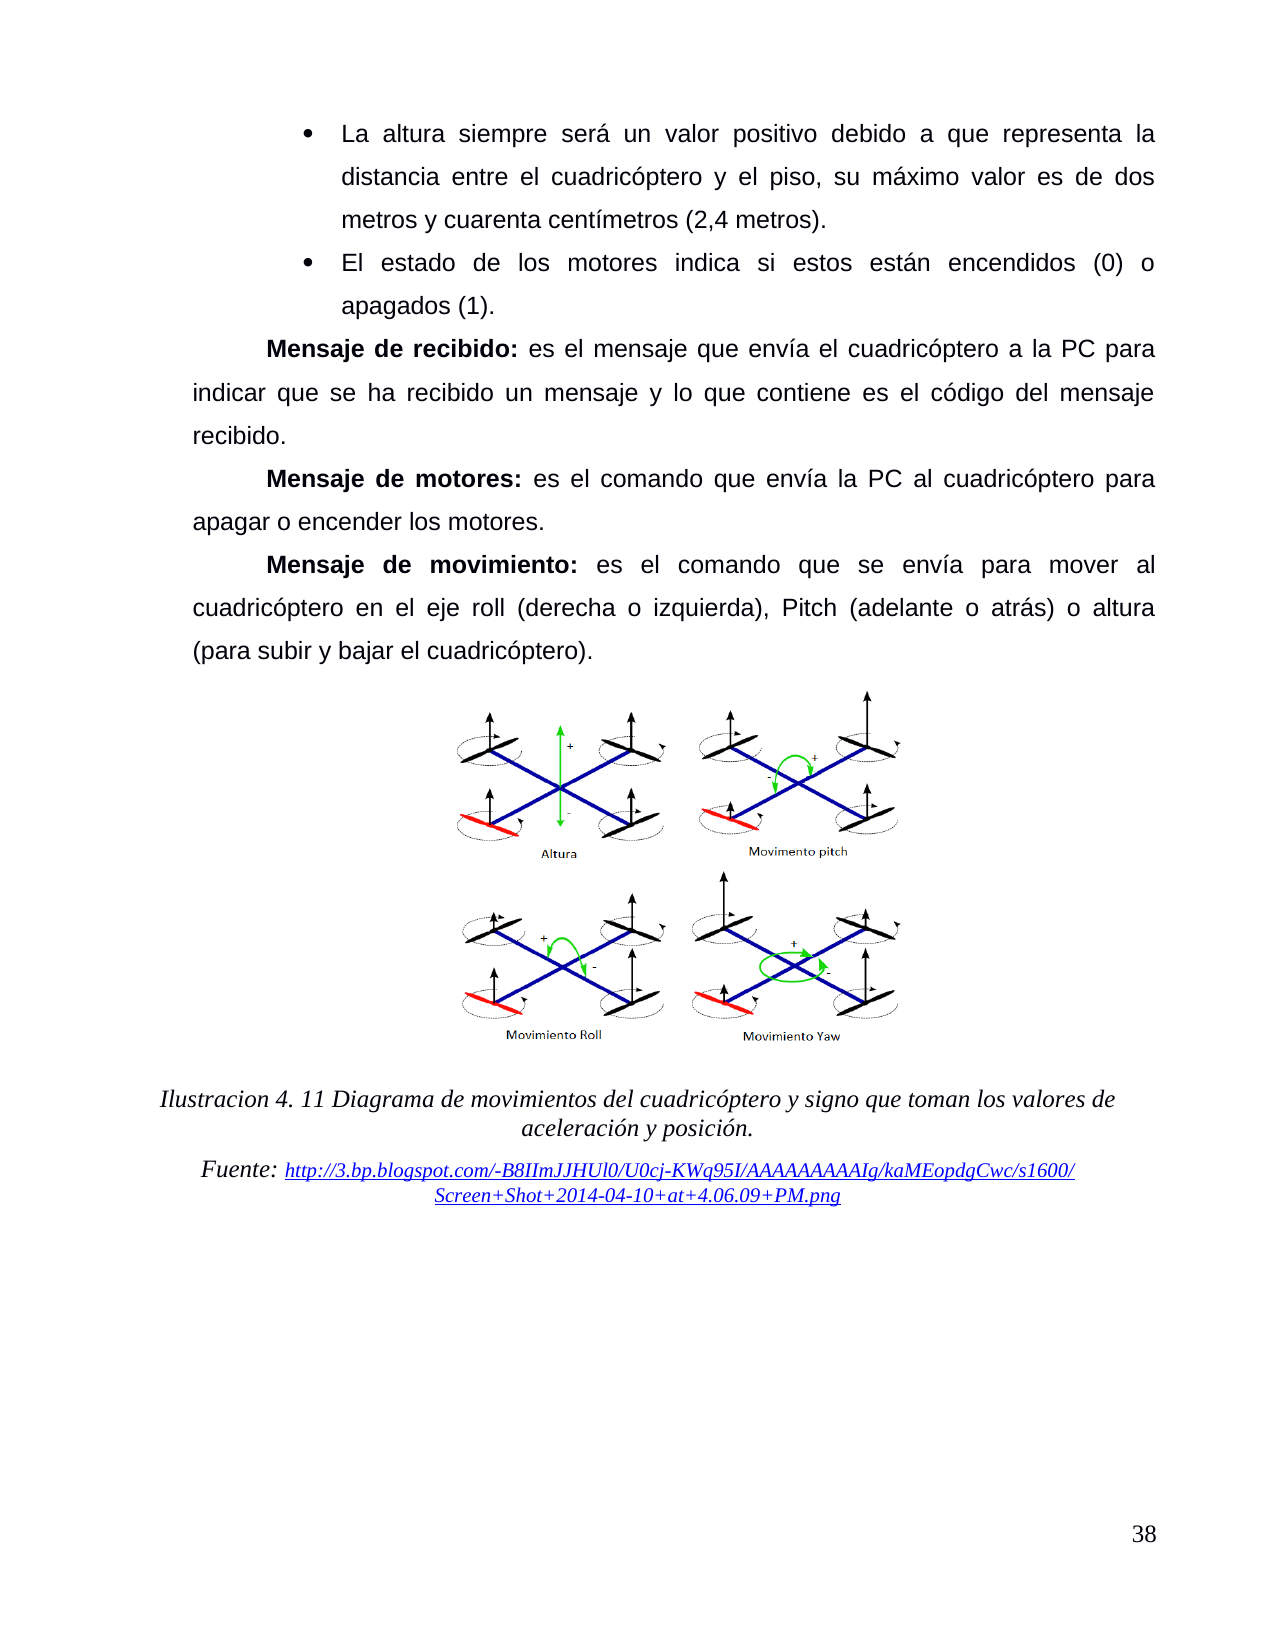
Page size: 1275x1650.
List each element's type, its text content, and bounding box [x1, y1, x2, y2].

text Mensaje de recibido: es el mensaje que envía el cuadricóptero a la PC para indicar que se ha recibido un mensaje y lo que contiene es el código del mensaje recibido. [192, 334, 1156, 378]
picture [431, 679, 918, 1058]
text Mensaje de motores: es el comando que envía la PC al cuadricóptero para apagar o encender los motores. [192, 464, 1156, 536]
text Fuente: http://3.bp.blogspot.com/-B8IImJJHUl0/U0cj-KWq95I/AAAAAAAAAIg/kaMEopdgCwc/s1600/Screen+Shot+2014-04-10+at+4.06.09+PM.png [118, 1154, 1156, 1207]
text Ilustracion 4. 11 Diagrama de movimientos del cuadricóptero y signo que toman los valores de aceleración y posición. [118, 1084, 1156, 1142]
list La altura siempre será un valor positivo debido a que representa la distancia entre el cuadricóptero y el piso, su máximo valor es de dos metros y cuarenta centímetros (2,4 metros). [303, 118, 1156, 234]
text Mensaje de recibido: es el mensaje que envía el cuadricóptero a la PC para indicar que se ha recibido un mensaje y lo que contiene es el código del mensaje recibido. [192, 406, 1156, 449]
list El estado de los motores indica si estos están encendidos (0) o apagados (1). [303, 248, 1156, 320]
text Mensaje de movimiento: es el comando que se envía para mover al cuadricóptero en el eje roll (derecha o izquierda), Pitch (adelante o atrás) o altura (para subir y bajar el cuadricóptero). [192, 550, 1156, 593]
text Mensaje de movimiento: es el comando que se envía para mover al cuadricóptero en el eje roll (derecha o izquierda), Pitch (adelante o atrás) o altura (para subir y bajar el cuadricóptero). [192, 622, 1156, 665]
